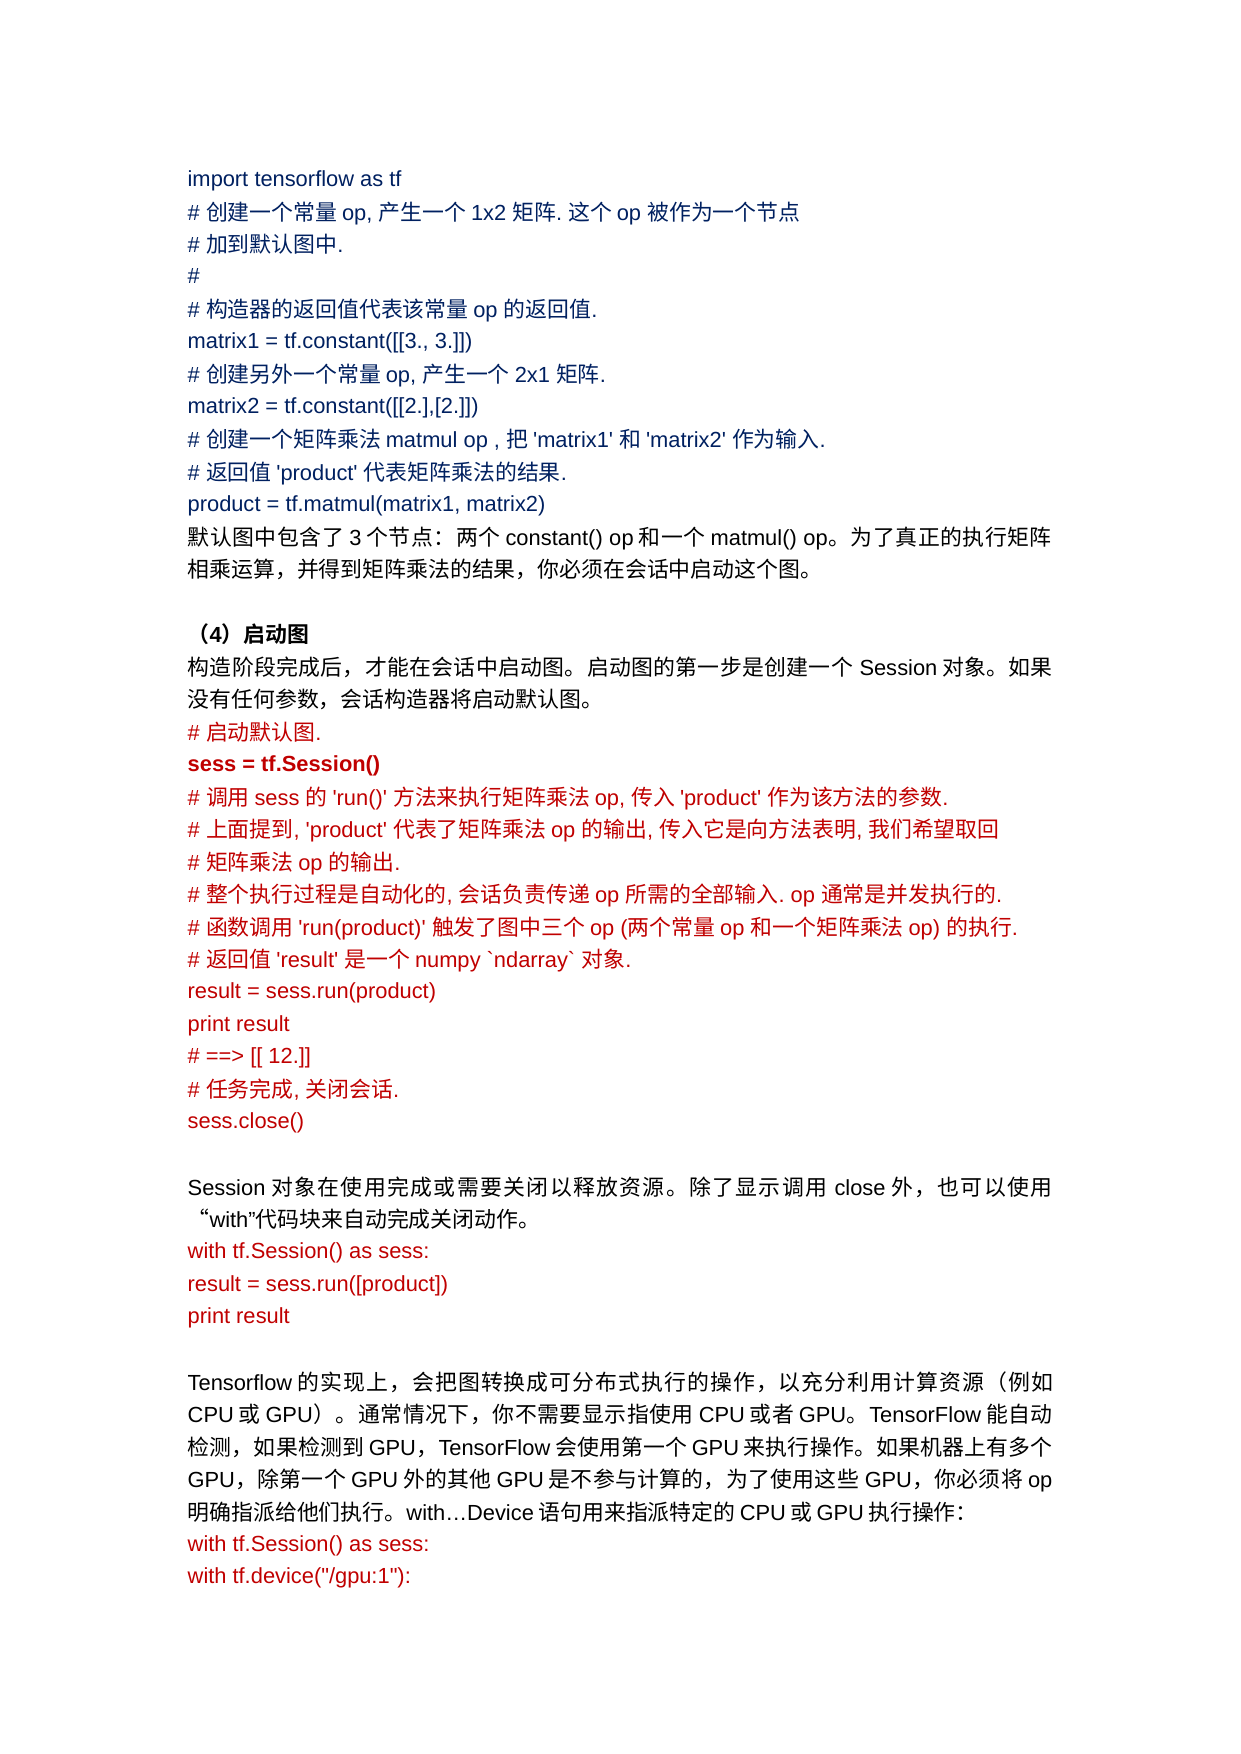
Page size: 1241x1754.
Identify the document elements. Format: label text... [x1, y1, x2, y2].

list matrix2 = tf.constant([[2.],[2.]]) [187, 389, 1053, 422]
list print result [187, 1007, 1053, 1039]
list import tensorflow as tf [187, 162, 1053, 194]
list Tensorflow的实现上，会把图转换成可分布式执行的操作，以充分利用计算资源（例如CPU或GPU）。通常情况下，你不需要显示指使用CPU或者GPU。TensorFlow能自动检测，如果检测到GPU，TensorFlow会使用第一个GPU来执行操作。如果机器上有多个GPU，除第一个GPU外的其他GPU是不参与计算的，为了使用这些GPU，你必须将op明确指派给他们执行。with…Device语句用来指派特定的CPU或GPU执行操作： [187, 1364, 1053, 1527]
list # 整个执行过程是自动化的, 会话负责传递 op 所需的全部输入. op 通常是并发执行的. [187, 877, 1053, 909]
list result = sess.run(product) [187, 974, 1053, 1007]
list # 矩阵乘法 op 的输出. [187, 844, 1053, 877]
list # 调用 sess 的 'run()' 方法来执行矩阵乘法 op, 传入 'product' 作为该方法的参数. [187, 779, 1053, 812]
list 构造阶段完成后，才能在会话中启动图。启动图的第一步是创建一个Session对象。如果没有任何参数，会话构造器将启动默认图。 [187, 649, 1053, 714]
list # 上面提到, 'product' 代表了矩阵乘法 op 的输出, 传入它是向方法表明, 我们希望取回 [187, 812, 1053, 844]
list # 创建另外一个常量 op, 产生一个 2x1 矩阵. [187, 357, 1053, 389]
list with tf.device("/gpu:1"): [187, 1559, 1053, 1592]
list # 返回值 'result' 是一个 numpy `ndarray` 对象. [187, 942, 1053, 974]
list # 任务完成, 关闭会话. [187, 1072, 1053, 1104]
list # 创建一个常量 op, 产生一个 1x2 矩阵. 这个 op 被作为一个节点 [187, 194, 1053, 227]
list # 返回值 'product' 代表矩阵乘法的结果. [187, 454, 1053, 487]
list print result [187, 1299, 1053, 1332]
list with tf.Session() as sess: [187, 1234, 1053, 1267]
list # 创建一个矩阵乘法 matmul op , 把 'matrix1' 和 'matrix2' 作为输入. [187, 422, 1053, 454]
list Session对象在使用完成或需要关闭以释放资源。除了显示调用close外，也可以使用“with”代码块来自动完成关闭动作。 [187, 1169, 1053, 1234]
list # 启动默认图. [187, 714, 1053, 747]
list （4）启动图 [187, 617, 1053, 649]
list # 函数调用 'run(product)' 触发了图中三个 op (两个常量 op 和一个矩阵乘法 op) 的执行. [187, 909, 1053, 942]
list sess = tf.Session() [187, 747, 1053, 779]
list # 构造器的返回值代表该常量 op 的返回值. [187, 292, 1053, 324]
list 默认图中包含了3个节点：两个constant() op和一个matmul() op。为了真正的执行矩阵相乘运算，并得到矩阵乘法的结果，你必须在会话中启动这个图。 [187, 519, 1053, 584]
list # [187, 259, 1053, 292]
list # 加到默认图中. [187, 227, 1053, 259]
list # ==> [[ 12.]] [187, 1039, 1053, 1072]
list result = sess.run([product]) [187, 1267, 1053, 1299]
list with tf.Session() as sess: [187, 1527, 1053, 1559]
list sess.close() [187, 1104, 1053, 1137]
list product = tf.matmul(matrix1, matrix2) [187, 487, 1053, 519]
list matrix1 = tf.constant([[3., 3.]]) [187, 324, 1053, 357]
